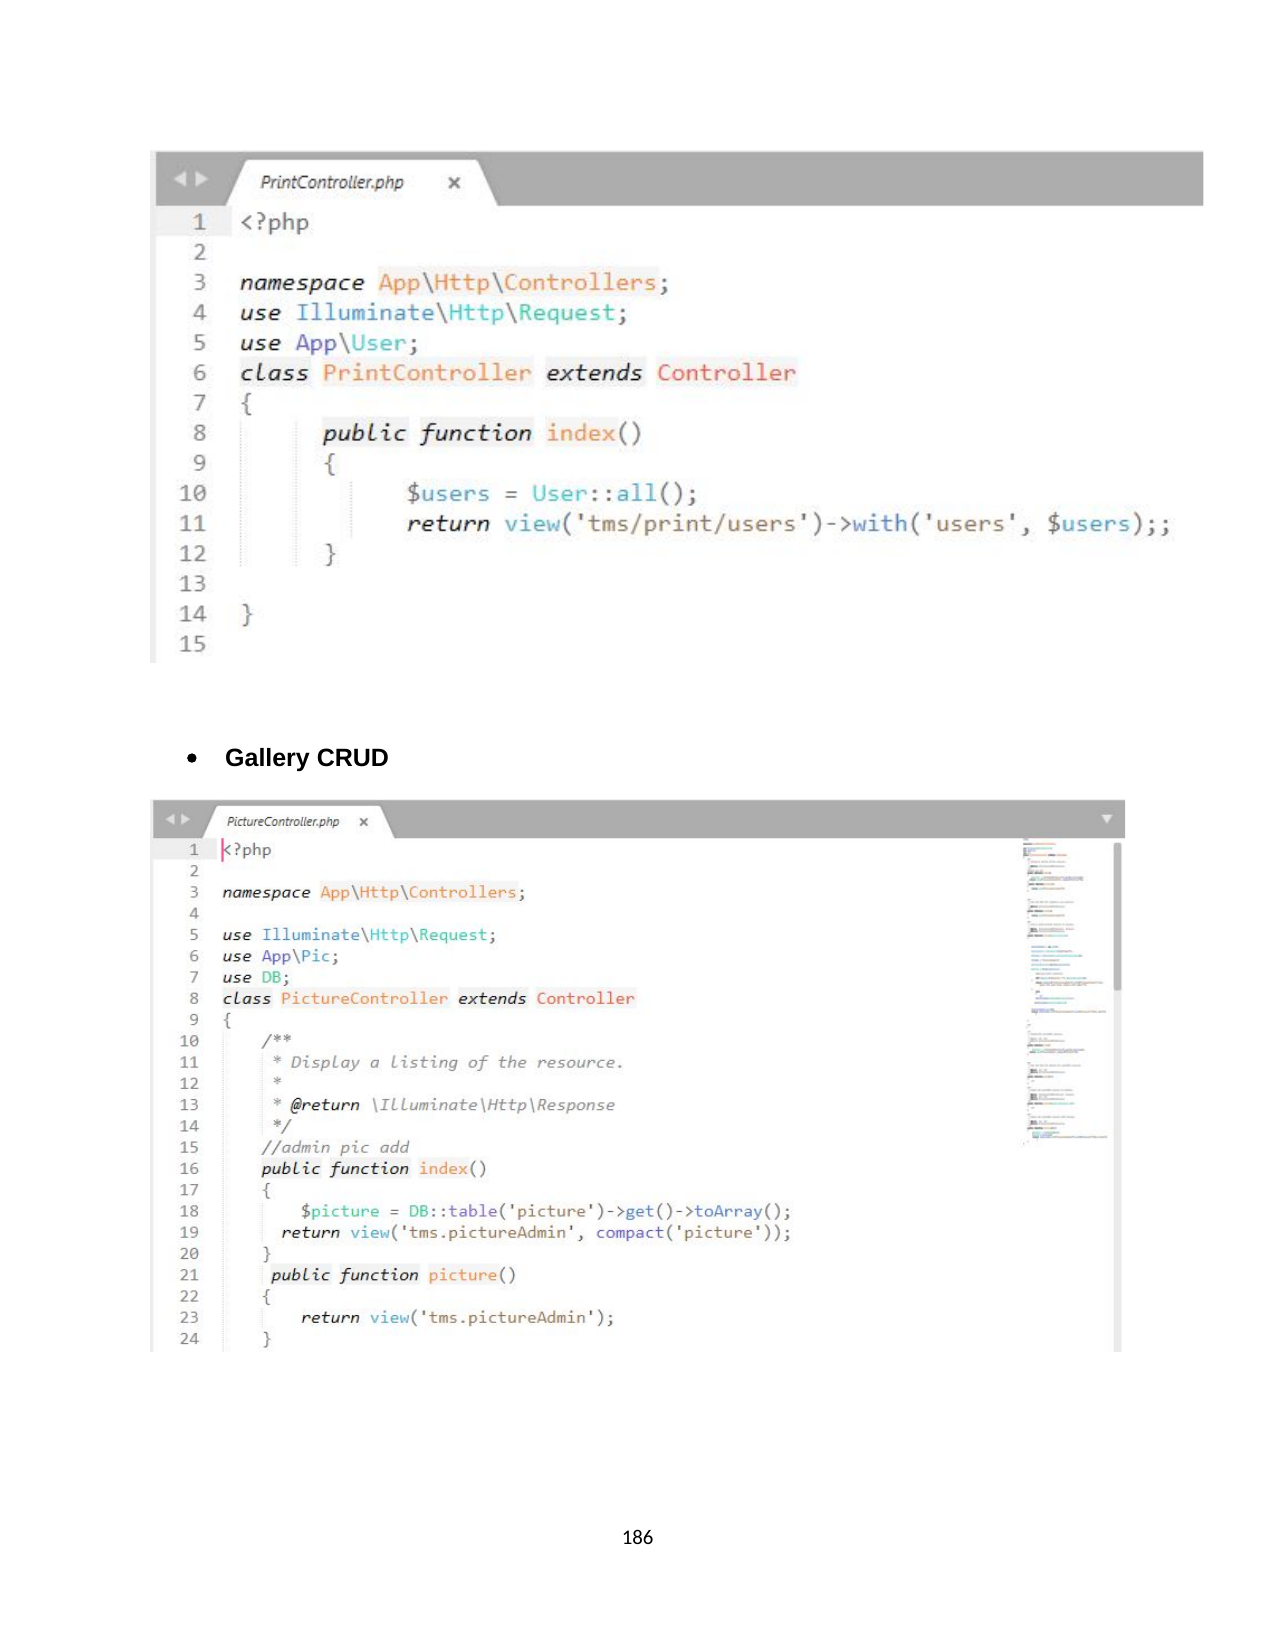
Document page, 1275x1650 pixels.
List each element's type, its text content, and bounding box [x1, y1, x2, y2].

list Gallery CRUD [187, 743, 1125, 772]
picture [150, 799, 1125, 1352]
picture [150, 150, 1204, 663]
